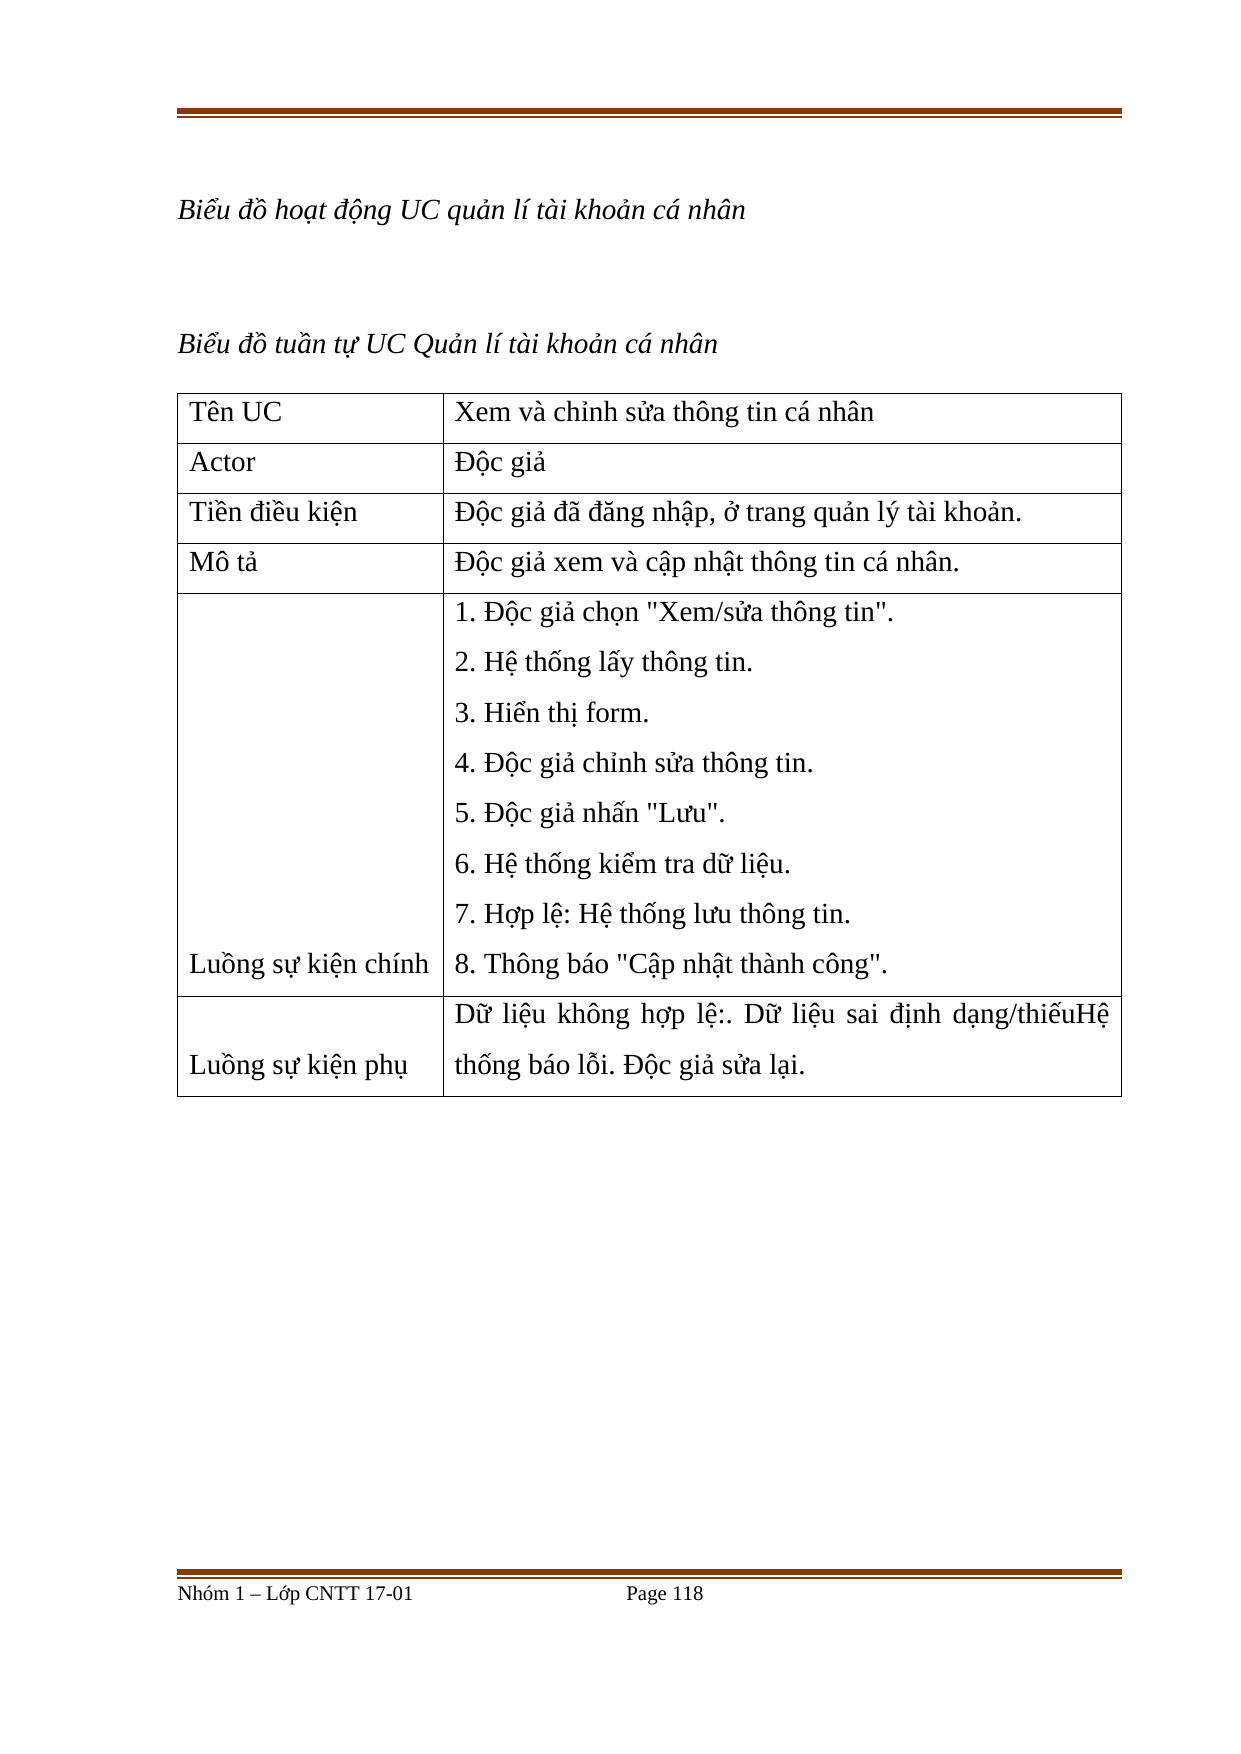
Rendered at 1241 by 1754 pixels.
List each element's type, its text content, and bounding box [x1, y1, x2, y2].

table_cell Tiền điều kiện [178, 494, 443, 543]
table_cell Độc giả [444, 444, 1121, 493]
text Biểu đồ tuần tự UC Quản lí tài khoản cá nhân [177, 326, 1122, 359]
table_cell Độc giả xem và cập nhật thông tin cá nhân. [444, 544, 1121, 593]
table_cell Actor [178, 444, 443, 493]
table_cell Dữ liệu không hợp lệ:. Dữ liệu sai định dạng/thiếuHệ thống báo lỗi. Độc giả sửa lại. [444, 997, 1121, 1096]
text Biểu đồ hoạt động UC quản lí tài khoản cá nhân [177, 192, 1122, 225]
table_header Tên UC [178, 394, 443, 443]
table_cell Mô tả [178, 544, 443, 593]
table_cell Độc giả đã đăng nhập, ở trang quản lý tài khoản. [444, 494, 1121, 543]
table_cell Luồng sự kiện phụ [178, 997, 443, 1096]
table_header Xem và chỉnh sửa thông tin cá nhân [444, 394, 1121, 443]
table_cell 1. Độc giả chọn "Xem/sửa thông tin". 2. Hệ thống lấy thông tin. 3. Hiển thị form. 4. Độc giả chỉnh sửa thông tin. 5. Độc giả nhấn "Lưu". 6. Hệ thống kiểm tra dữ liệu. 7. Hợp lệ: Hệ thống lưu thông tin. 8. Thông báo "Cập nhật thành công". [444, 594, 1121, 996]
table_cell Luồng sự kiện chính [178, 594, 443, 996]
